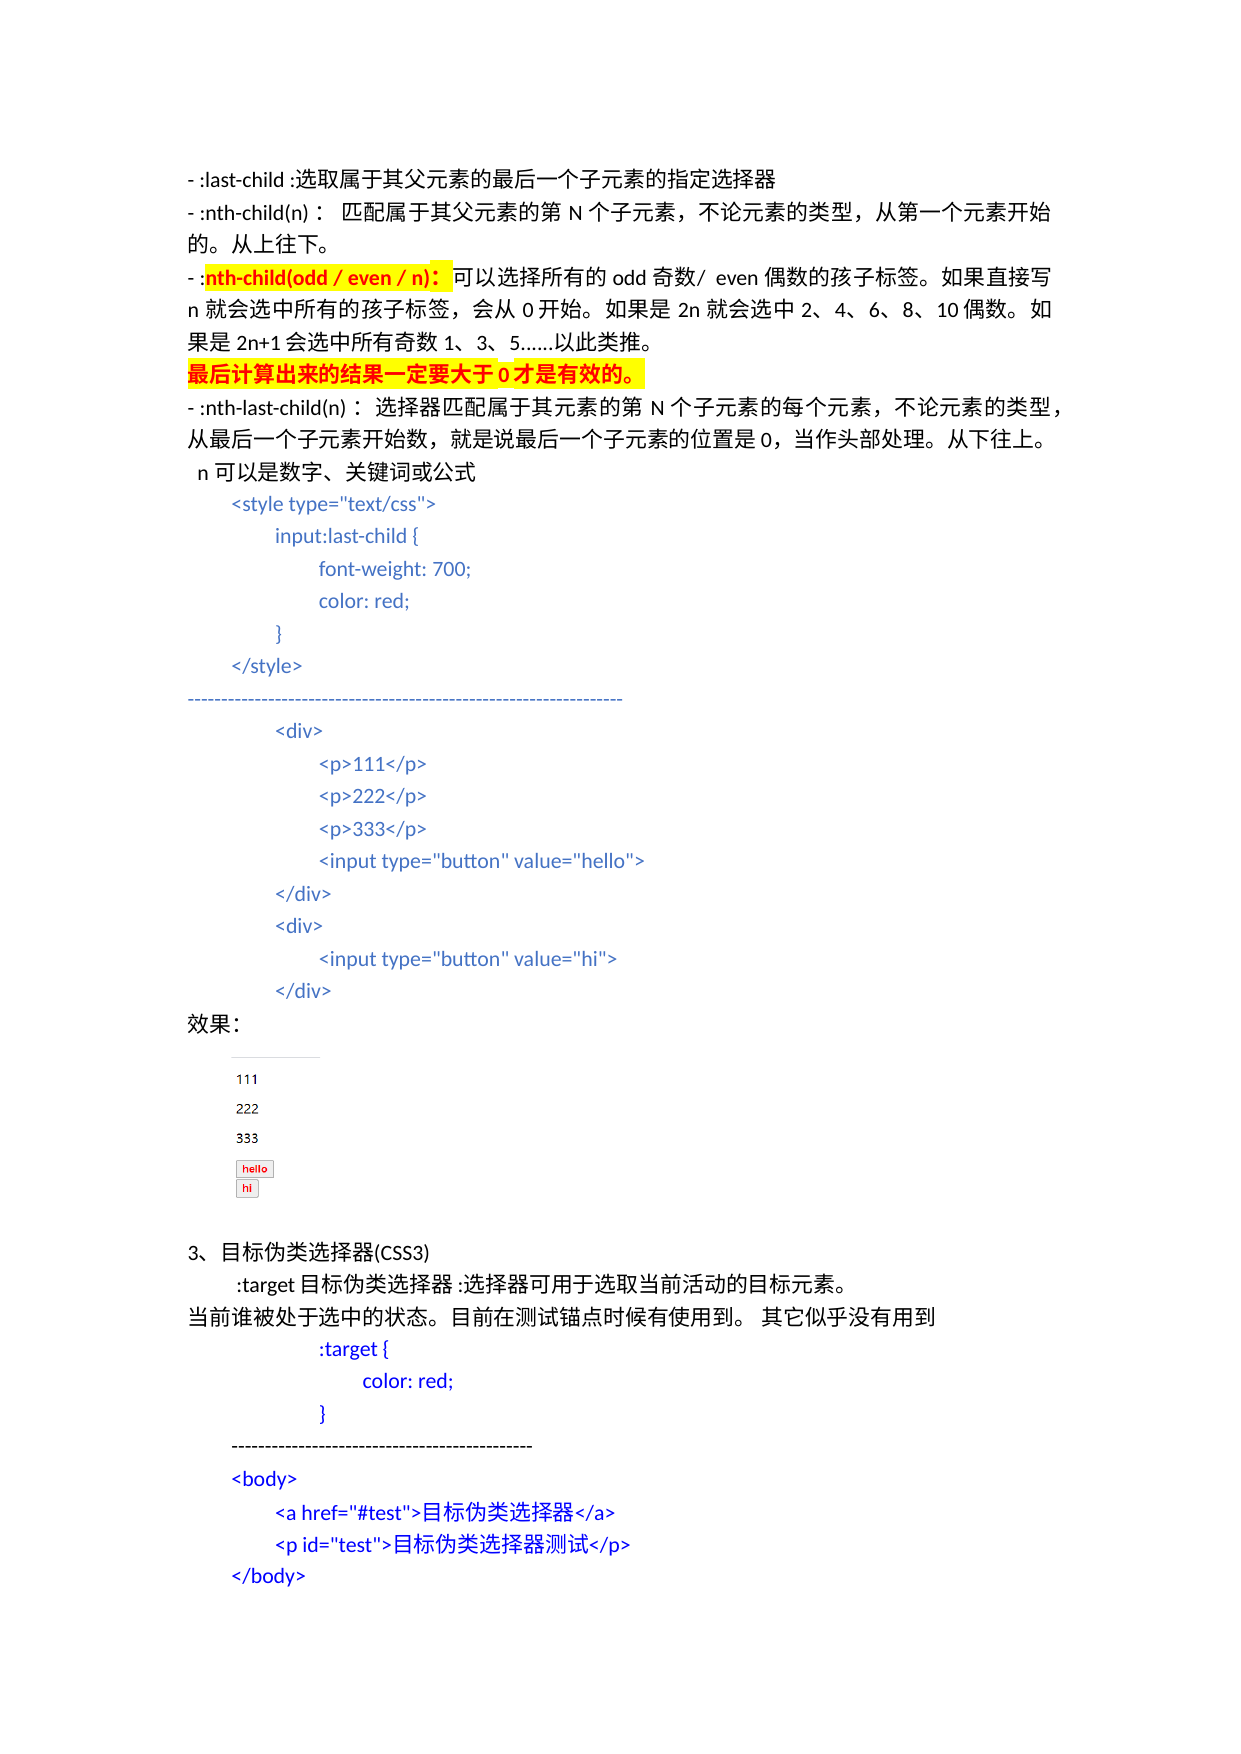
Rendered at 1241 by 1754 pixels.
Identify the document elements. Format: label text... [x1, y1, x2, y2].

list 最后计算出来的结果一定要大于0才是有效的。 [187, 357, 1053, 389]
list </div> [187, 974, 1053, 1007]
list <body> [187, 1462, 1053, 1494]
list 当前谁被处于选中的状态。目前在测试锚点时候有使用到。 其它似乎没有用到 [187, 1299, 1053, 1332]
list :target目标伪类选择器 :选择器可用于选取当前活动的目标元素。 [187, 1267, 1053, 1299]
list n 可以是数字、关键词或公式 [187, 454, 1053, 487]
list color: red; [187, 1364, 1053, 1397]
list <div> [187, 909, 1053, 942]
list - :last-child :选取属于其父元素的最后一个子元素的指定选择器 [187, 162, 1053, 194]
list <input type="button" value="hi"> [187, 942, 1053, 974]
list <div> [187, 714, 1053, 747]
list font-weight: 700; [187, 552, 1053, 584]
picture [231, 1055, 320, 1219]
list :target { [187, 1332, 1053, 1364]
list - :nth-last-child(n) ：选择器匹配属于其元素的第 N 个子元素的每个元素，不论元素的类型，从最后一个子元素开始数，就是说最后一个子元素的位置是0，当作头部处理。从下往上。 [187, 389, 1053, 454]
list <p>333</p> [187, 812, 1053, 844]
list } [187, 1397, 1053, 1429]
list ----------------------------------------------------------------- [187, 682, 1053, 714]
list --------------------------------------------- [187, 1429, 1053, 1462]
list <a href="#test">目标伪类选择器</a> [187, 1494, 1053, 1527]
list <p>222</p> [187, 779, 1053, 812]
list <p>111</p> [187, 747, 1053, 779]
list </body> [187, 1559, 1053, 1592]
list </div> [187, 877, 1053, 909]
list input:last-child { [187, 519, 1053, 552]
list <style type="text/css"> [187, 487, 1053, 519]
list 3、目标伪类选择器(CSS3) [187, 1234, 1053, 1267]
list color: red; [187, 584, 1053, 617]
list </style> [187, 649, 1053, 682]
list <p id="test">目标伪类选择器测试</p> [187, 1527, 1053, 1559]
list <input type="button" value="hello"> [187, 844, 1053, 877]
list - :nth-child(odd / even / n)：可以选择所有的odd 奇数/ even 偶数的孩子标签。如果直接写 n 就会选中所有的孩子标签，会从0开始。如果是 2n 就会选中 2、4、6、8、10偶数。如果是 2n+1会选中所有奇数 1、3、5......以此类推。 [187, 259, 1053, 357]
list } [187, 617, 1053, 649]
list 效果： [187, 1007, 1053, 1039]
list - :nth-child(n) ： 匹配属于其父元素的第 N 个子元素，不论元素的类型，从第一个元素开始的。从上往下。 [187, 194, 1053, 259]
